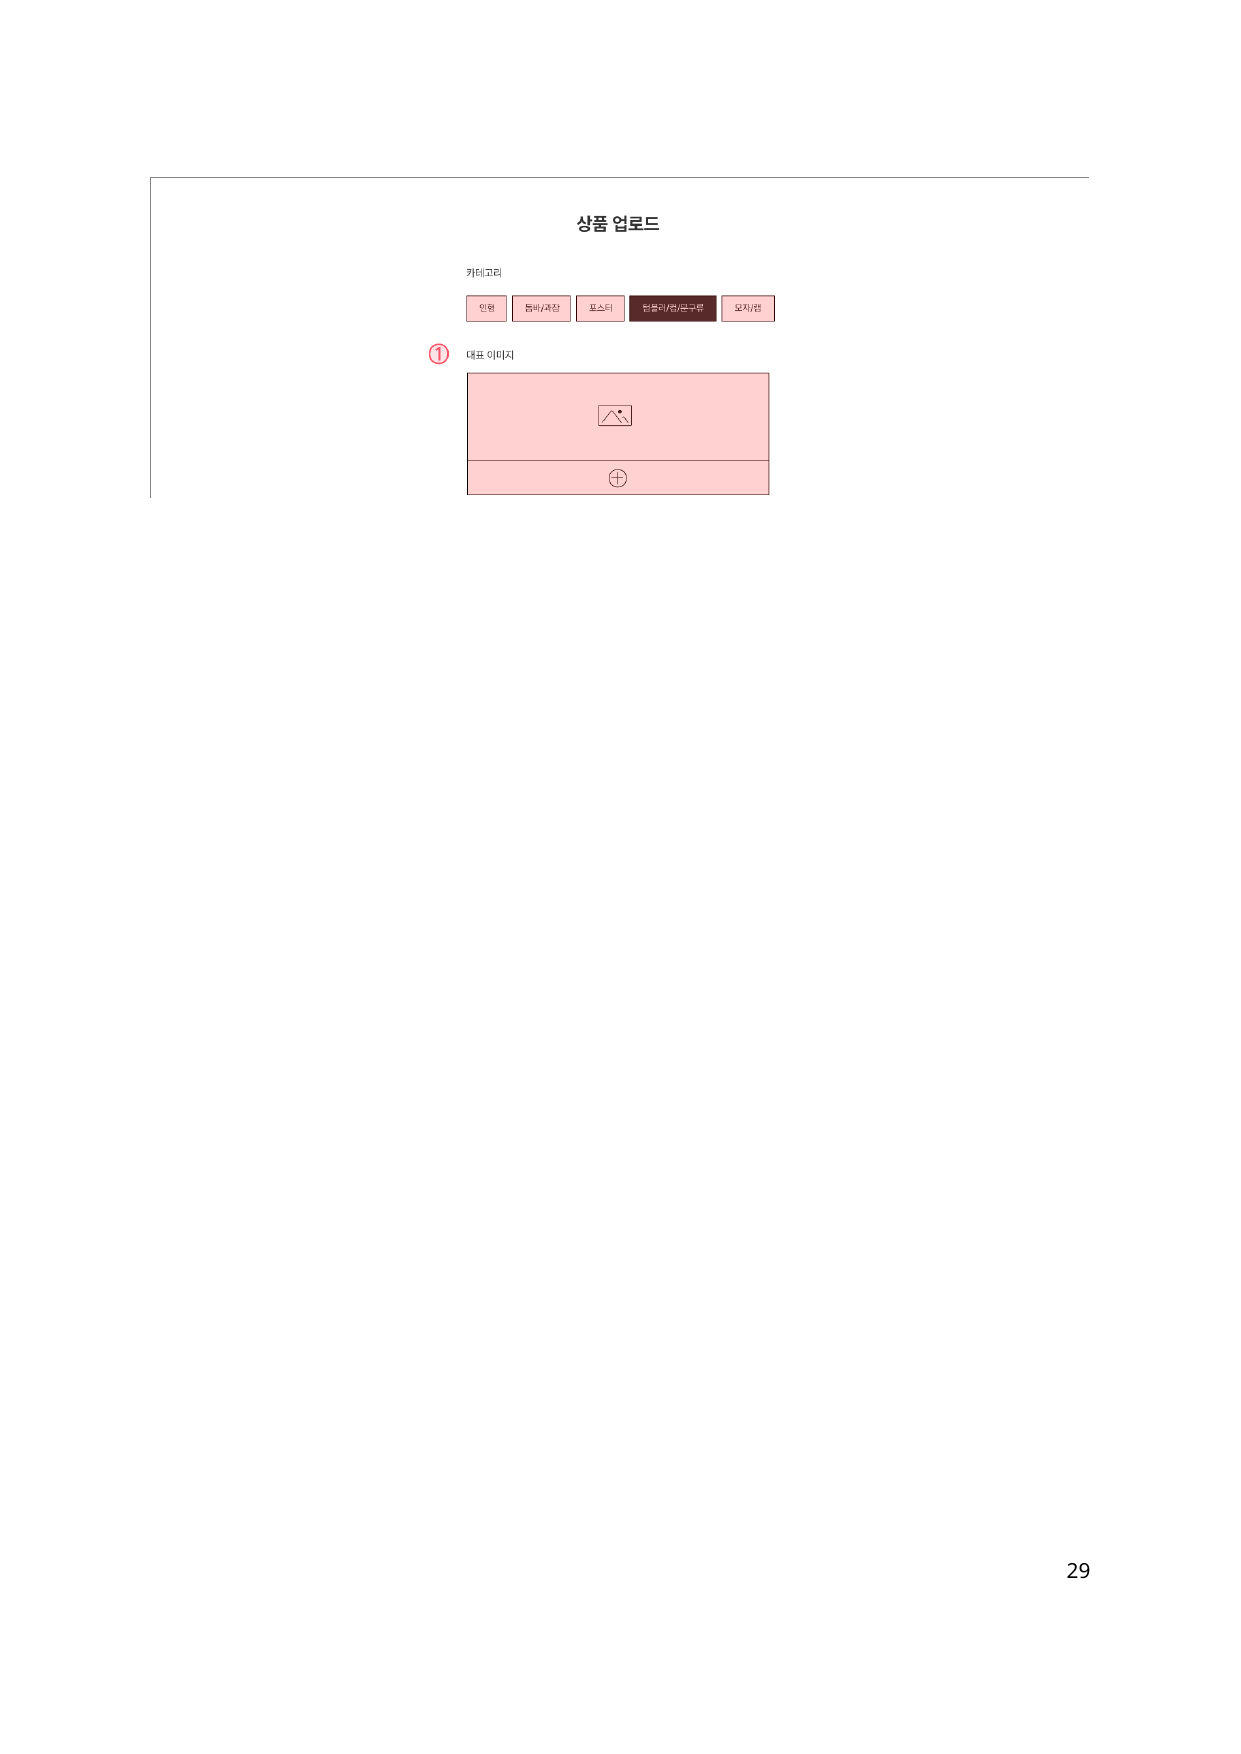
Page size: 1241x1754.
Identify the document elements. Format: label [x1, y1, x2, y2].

picture [150, 177, 1089, 498]
